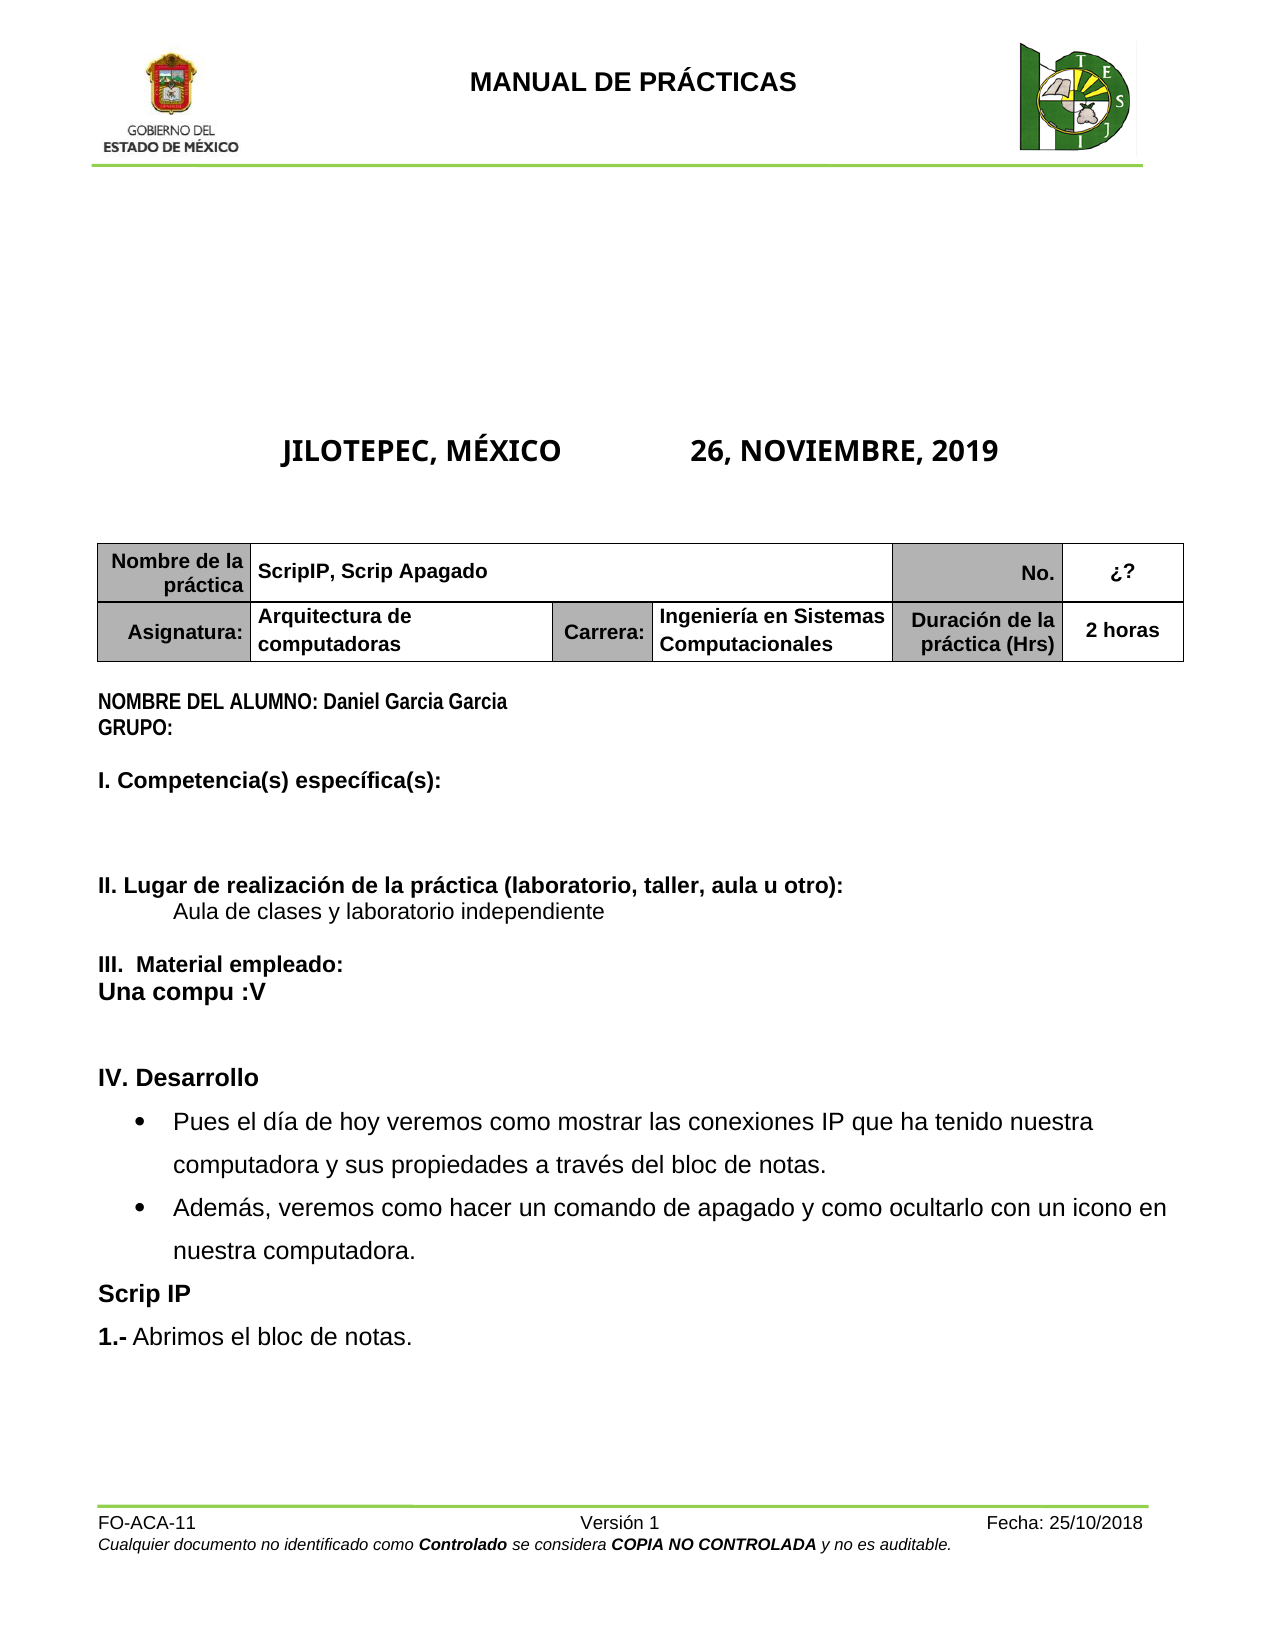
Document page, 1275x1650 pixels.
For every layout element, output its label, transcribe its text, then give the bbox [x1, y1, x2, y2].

text JILOTEPEC, MÉXICO 26, NOVIEMBRE, 2019 [98, 430, 1183, 469]
table_header Nombre de la práctica [98, 544, 250, 601]
table_cell Arquitectura de computadoras [251, 603, 552, 661]
table_header No. [893, 544, 1062, 601]
text II. Lugar de realización de la práctica (laboratorio, taller, aula u otro): [98, 872, 1183, 898]
picture [1018, 41, 1137, 157]
picture [95, 42, 241, 161]
text III. Material empleado: [98, 951, 1183, 977]
text Scrip IP [98, 1279, 1183, 1308]
table_header ¿? [1063, 544, 1183, 601]
text Aula de clases y laboratorio independiente [173, 898, 1183, 924]
text NOMBRE DEL ALUMNO: Daniel Garcia Garcia [98, 688, 1183, 714]
text I. Competencia(s) específica(s): [98, 767, 1183, 793]
text IV. Desarrollo [98, 1063, 1183, 1092]
table_cell Duración de la práctica (Hrs) [893, 603, 1062, 661]
text Una compu :V [98, 977, 1183, 1006]
table_cell 2 horas [1063, 603, 1183, 661]
text GRUPO: [98, 714, 1183, 741]
table_header ScripIP, Scrip Apagado [251, 544, 892, 601]
table_cell Asignatura: [98, 603, 250, 661]
list Además, veremos como hacer un comando de apagado y como ocultarlo con un icono en nuestra computadora. [135, 1193, 1183, 1265]
table_cell Carrera: [553, 603, 652, 661]
table_cell Ingeniería en Sistemas Computacionales [653, 603, 892, 661]
text 1.- Abrimos el bloc de notas. [98, 1322, 1183, 1351]
list Pues el día de hoy veremos como mostrar las conexiones IP que ha tenido nuestra computadora y sus propiedades a través del bloc de notas. [135, 1106, 1183, 1178]
